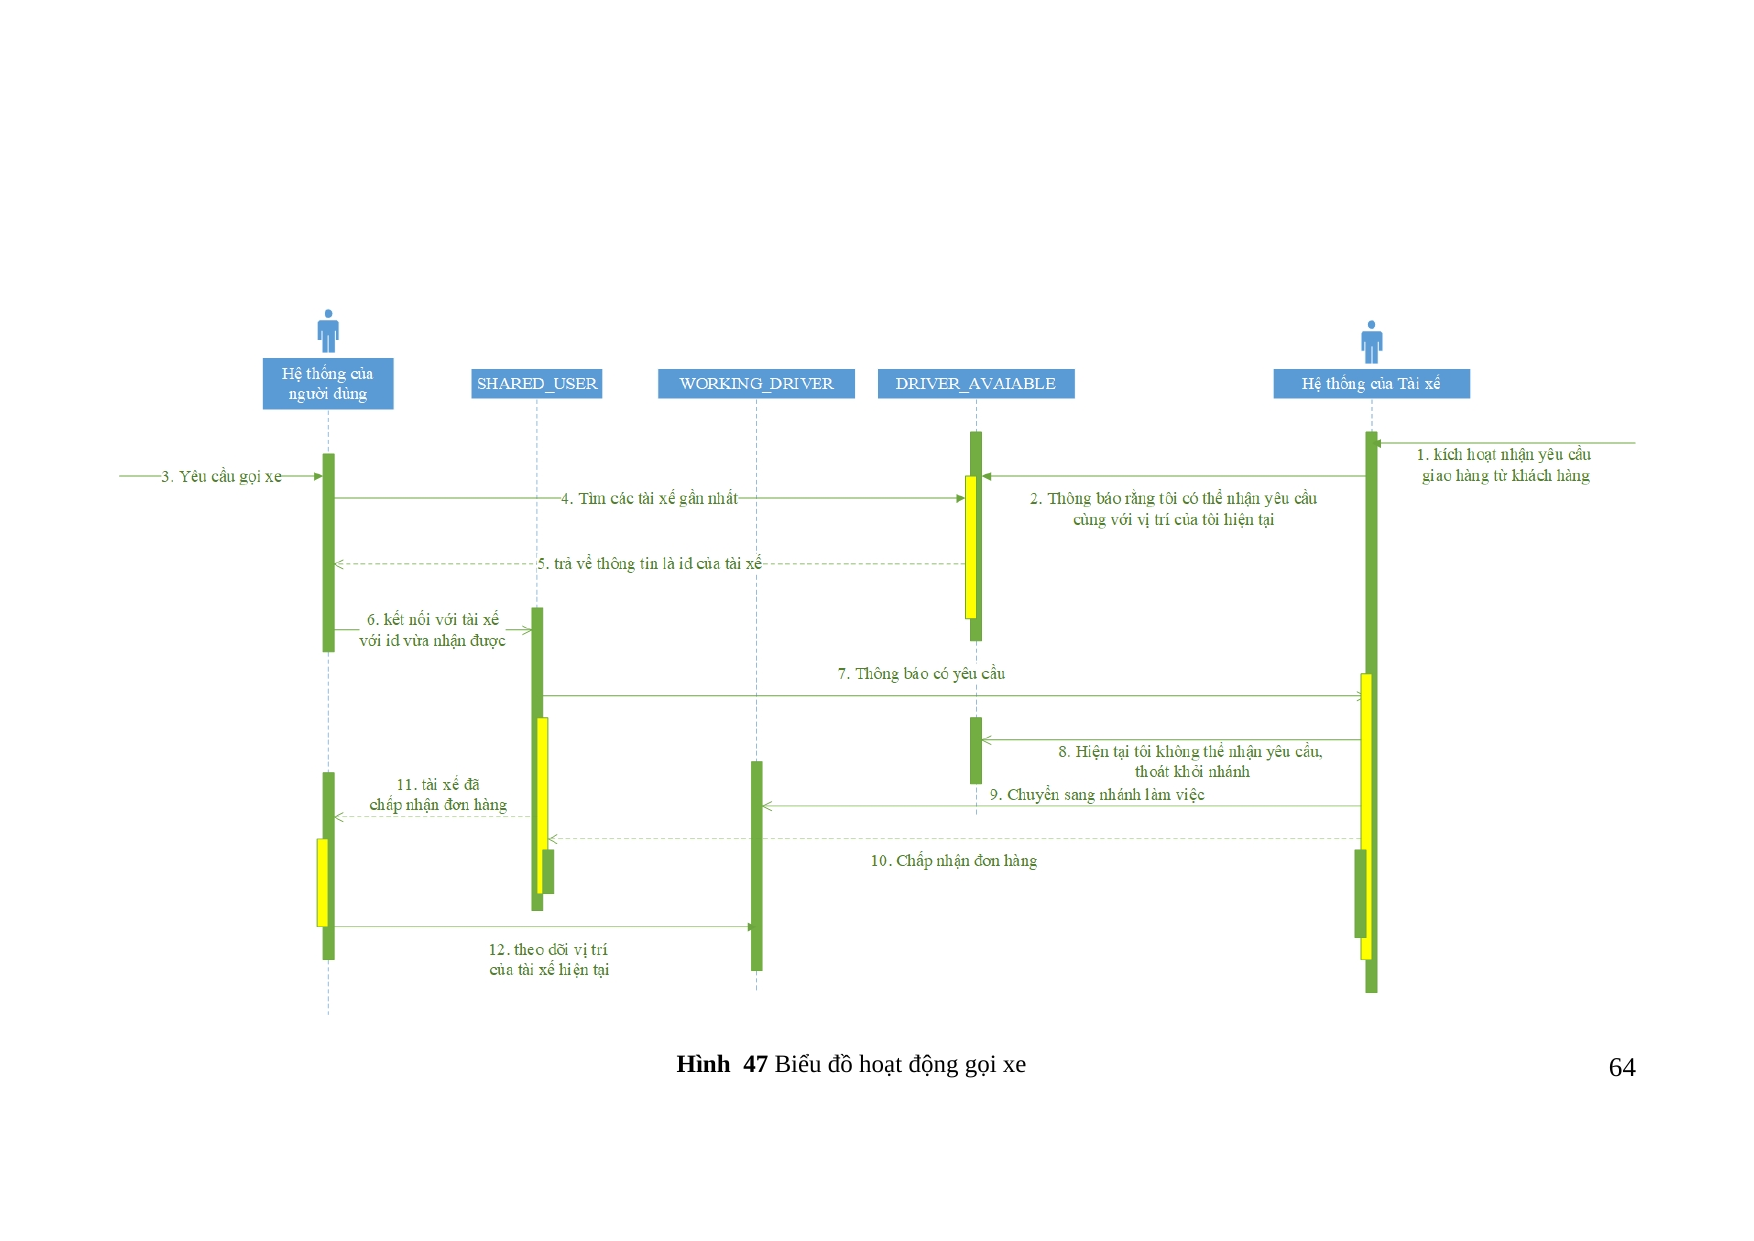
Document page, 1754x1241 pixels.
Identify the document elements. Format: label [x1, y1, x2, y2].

picture [118, 308, 1636, 1015]
